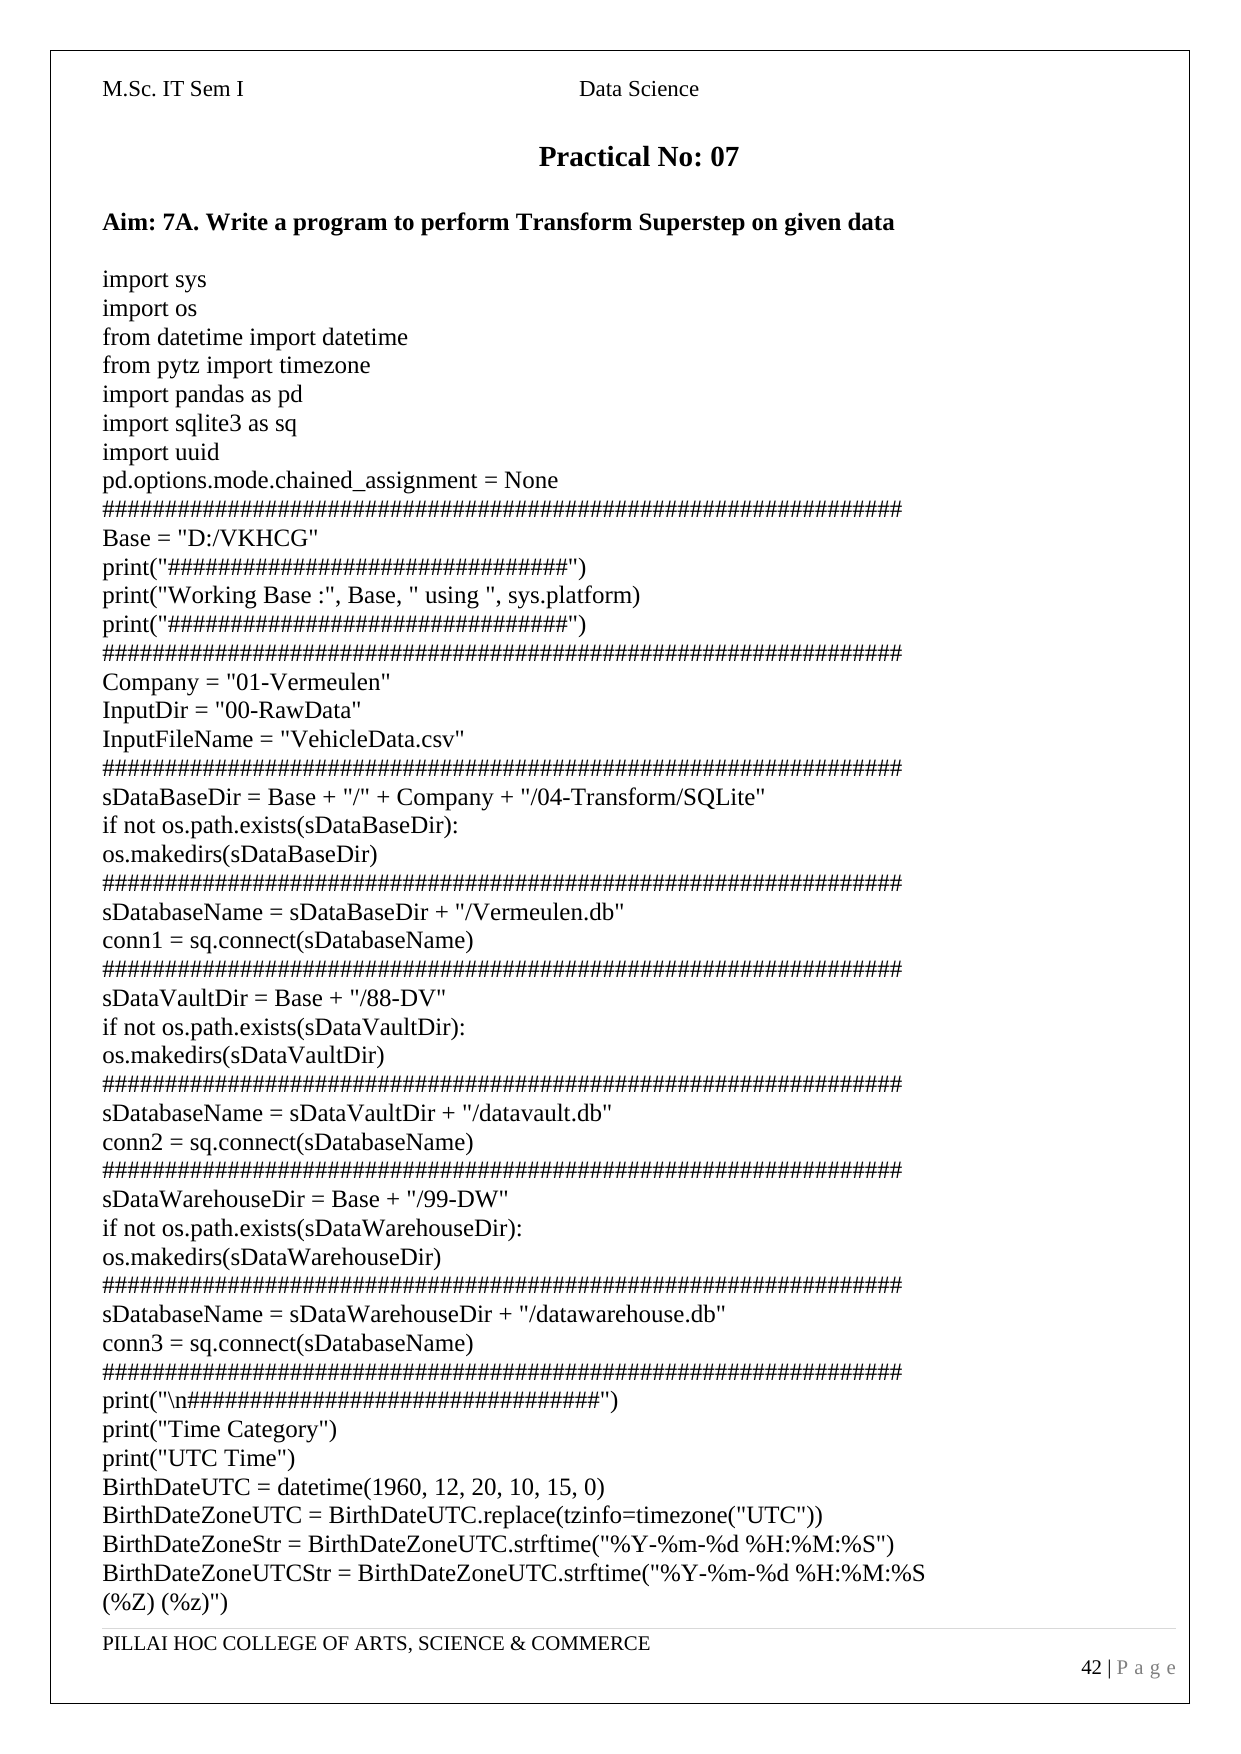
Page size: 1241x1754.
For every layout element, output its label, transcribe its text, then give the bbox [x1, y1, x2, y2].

text if not os.path.exists(sDataBaseDir): [102, 810, 1176, 839]
text BirthDateZoneUTCStr = BirthDateZoneUTC.strftime("%Y-%m-%d %H:%M:%S [102, 1558, 1176, 1587]
text print("UTC Time") [102, 1443, 1176, 1472]
text InputFileName = "VehicleData.csv" [102, 724, 1176, 753]
text conn2 = sq.connect(sDatabaseName) [102, 1127, 1176, 1155]
text Company = "01-Vermeulen" [102, 667, 1176, 695]
text sDataVaultDir = Base + "/88-DV" [102, 983, 1176, 1012]
text print("Working Base :", Base, " using ", sys.platform) [102, 580, 1176, 609]
text (%Z) (%z)") [102, 1587, 1176, 1615]
text import sqlite3 as sq [102, 408, 1176, 437]
text sDatabaseName = sDataWarehouseDir + "/datawarehouse.db" [102, 1299, 1176, 1328]
text os.makedirs(sDataWarehouseDir) [102, 1242, 1176, 1270]
text from pytz import timezone [102, 350, 1176, 379]
text ################################################################ [102, 1357, 1176, 1385]
text print("################################") [102, 609, 1176, 638]
text import pandas as pd [102, 379, 1176, 408]
text BirthDateUTC = datetime(1960, 12, 20, 10, 15, 0) [102, 1472, 1176, 1500]
text import sys [102, 264, 1176, 293]
text from datetime import datetime [102, 322, 1176, 350]
text ################################################################ [102, 954, 1176, 983]
text sDatabaseName = sDataVaultDir + "/datavault.db" [102, 1098, 1176, 1127]
text ################################################################ [102, 1069, 1176, 1098]
text conn3 = sq.connect(sDatabaseName) [102, 1328, 1176, 1357]
text Aim: 7A. Write a program to perform Transform Superstep on given data [102, 207, 1176, 235]
text ################################################################ [102, 1270, 1176, 1299]
text os.makedirs(sDataVaultDir) [102, 1040, 1176, 1069]
text sDataWarehouseDir = Base + "/99-DW" [102, 1184, 1176, 1213]
text Practical No: 07 [102, 139, 1176, 173]
text os.makedirs(sDataBaseDir) [102, 839, 1176, 868]
text import uuid [102, 437, 1176, 465]
text if not os.path.exists(sDataVaultDir): [102, 1012, 1176, 1040]
text BirthDateZoneStr = BirthDateZoneUTC.strftime("%Y-%m-%d %H:%M:%S") [102, 1529, 1176, 1558]
text import os [102, 293, 1176, 322]
text ################################################################ [102, 638, 1176, 667]
text ################################################################ [102, 1155, 1176, 1184]
text conn1 = sq.connect(sDatabaseName) [102, 925, 1176, 954]
text InputDir = "00-RawData" [102, 695, 1176, 724]
text ################################################################ [102, 494, 1176, 523]
text pd.options.mode.chained_assignment = None [102, 465, 1176, 494]
text BirthDateZoneUTC = BirthDateUTC.replace(tzinfo=timezone("UTC")) [102, 1500, 1176, 1529]
text print("\n#################################") [102, 1385, 1176, 1414]
text print("################################") [102, 552, 1176, 580]
text sDataBaseDir = Base + "/" + Company + "/04-Transform/SQLite" [102, 782, 1176, 810]
text sDatabaseName = sDataBaseDir + "/Vermeulen.db" [102, 897, 1176, 925]
text ################################################################ [102, 753, 1176, 782]
text print("Time Category") [102, 1414, 1176, 1443]
text ################################################################ [102, 868, 1176, 897]
text if not os.path.exists(sDataWarehouseDir): [102, 1213, 1176, 1242]
text Base = "D:/VKHCG" [102, 523, 1176, 552]
